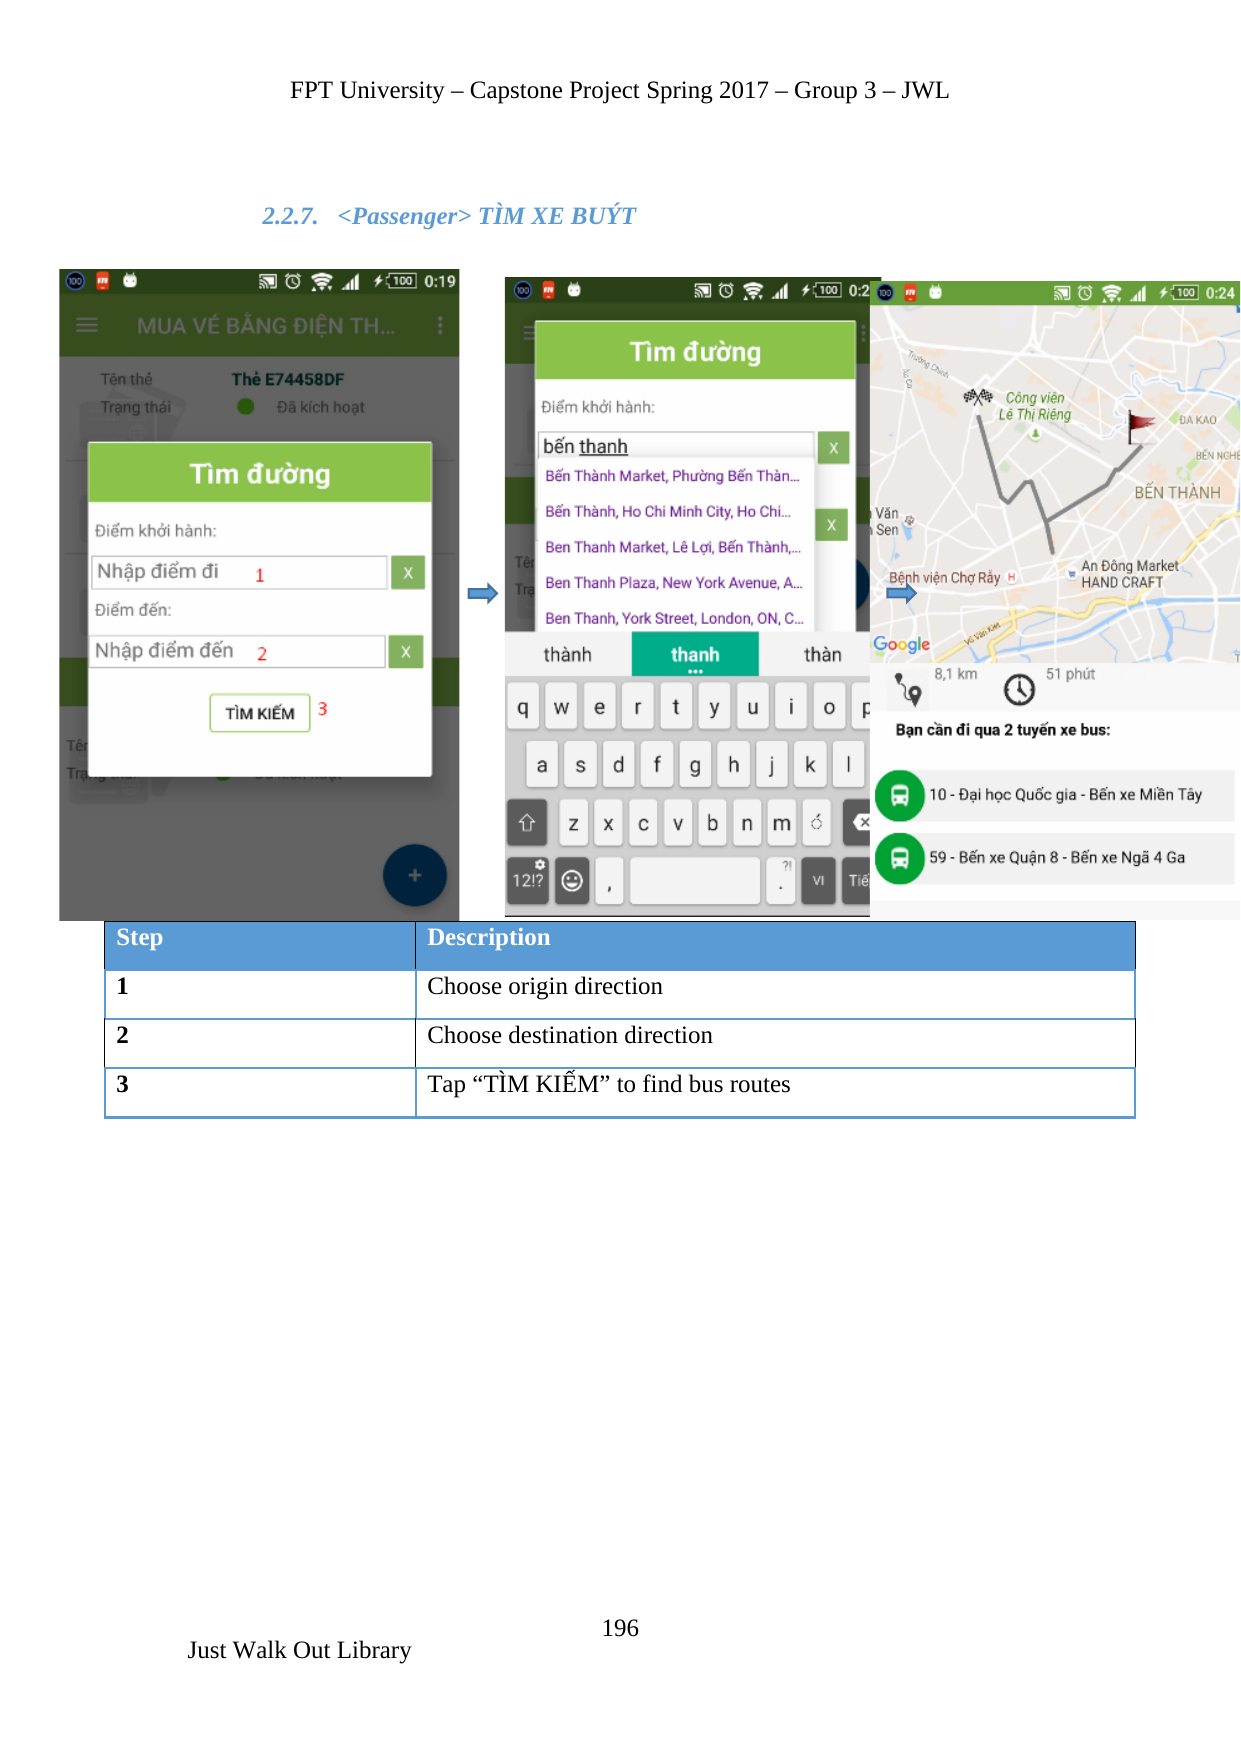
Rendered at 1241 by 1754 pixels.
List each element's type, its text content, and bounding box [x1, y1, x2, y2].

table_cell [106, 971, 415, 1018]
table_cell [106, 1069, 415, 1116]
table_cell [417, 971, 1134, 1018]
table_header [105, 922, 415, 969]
subtitle <Passenger> TÌM XE BUÝT [262, 201, 1053, 230]
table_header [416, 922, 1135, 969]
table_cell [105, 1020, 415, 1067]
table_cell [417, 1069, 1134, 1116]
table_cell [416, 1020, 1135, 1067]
picture [504, 277, 1241, 920]
picture [59, 269, 460, 921]
